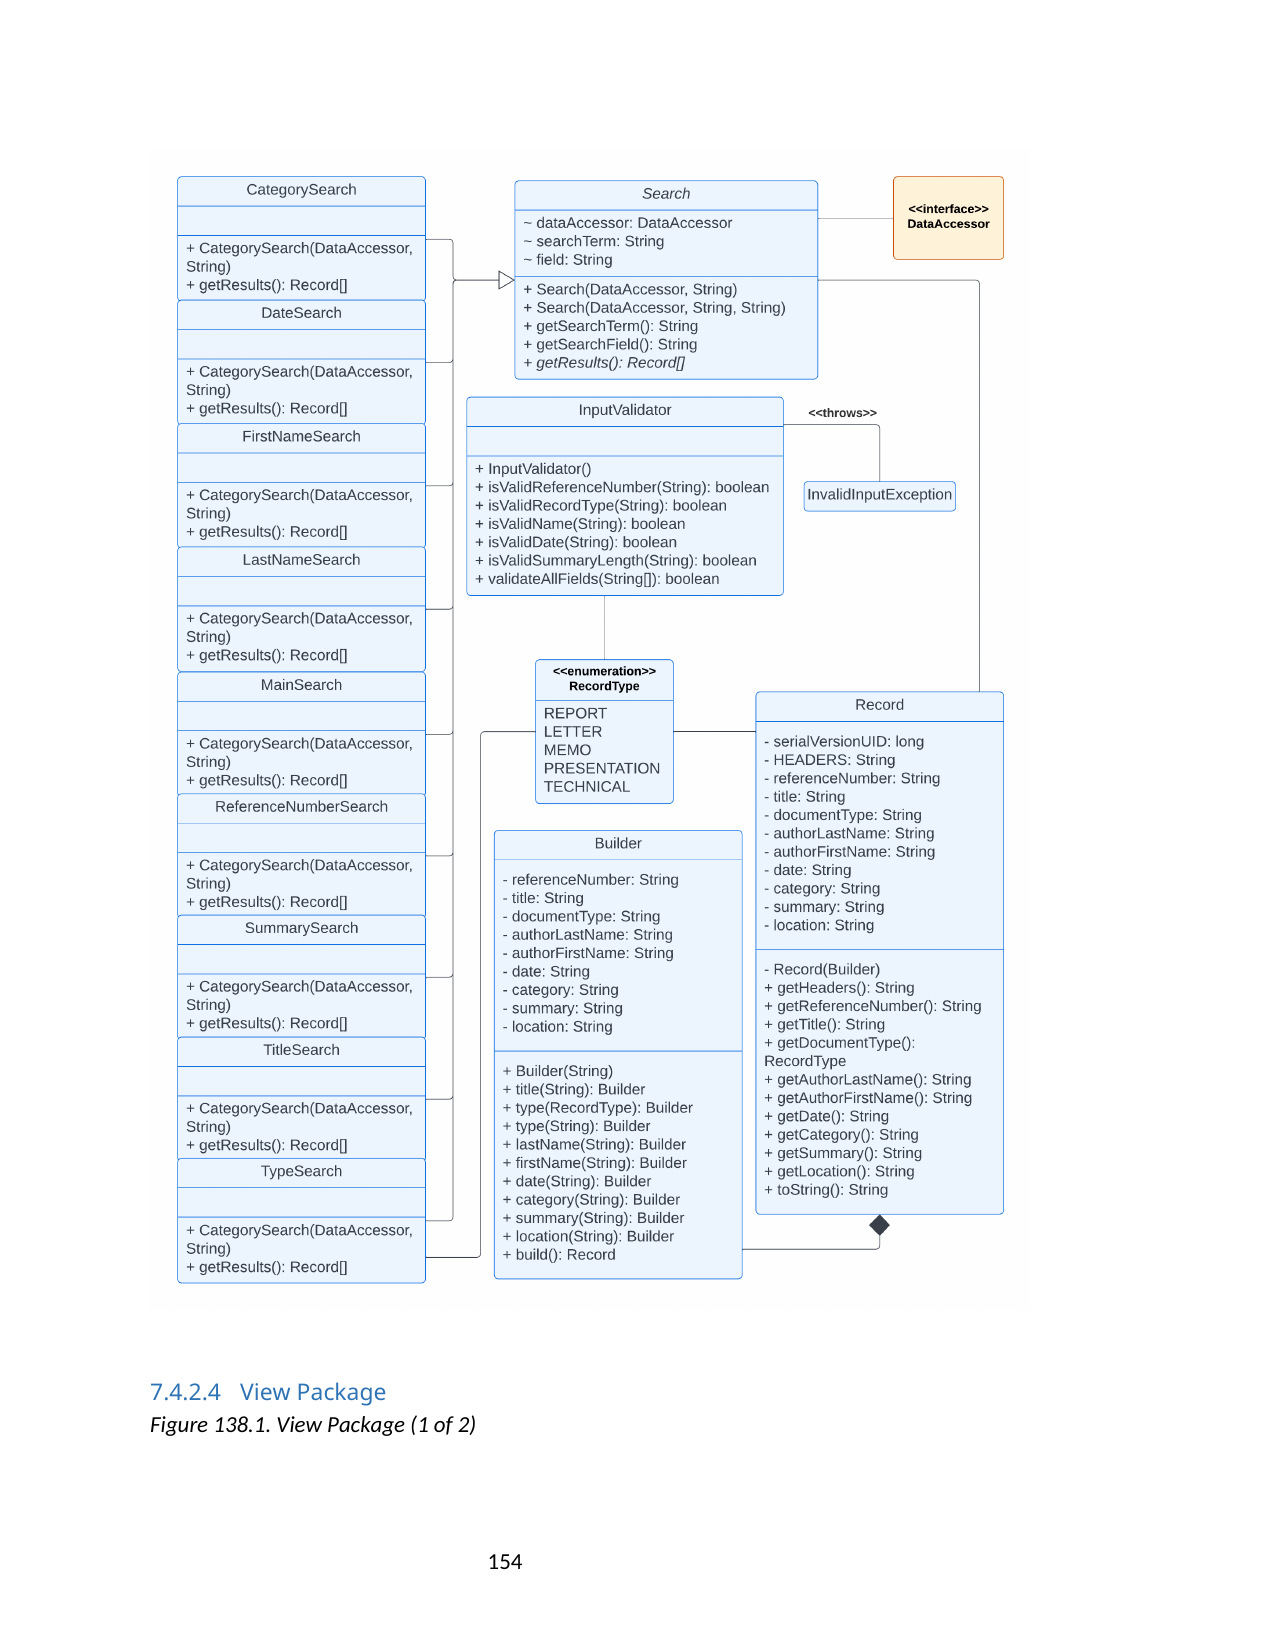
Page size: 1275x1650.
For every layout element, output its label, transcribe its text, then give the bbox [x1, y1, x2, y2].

picture [150, 150, 1031, 1311]
subtitle View Package [150, 1376, 1125, 1407]
text Figure 138.1. View Package (1 of 2) [150, 1410, 1125, 1438]
